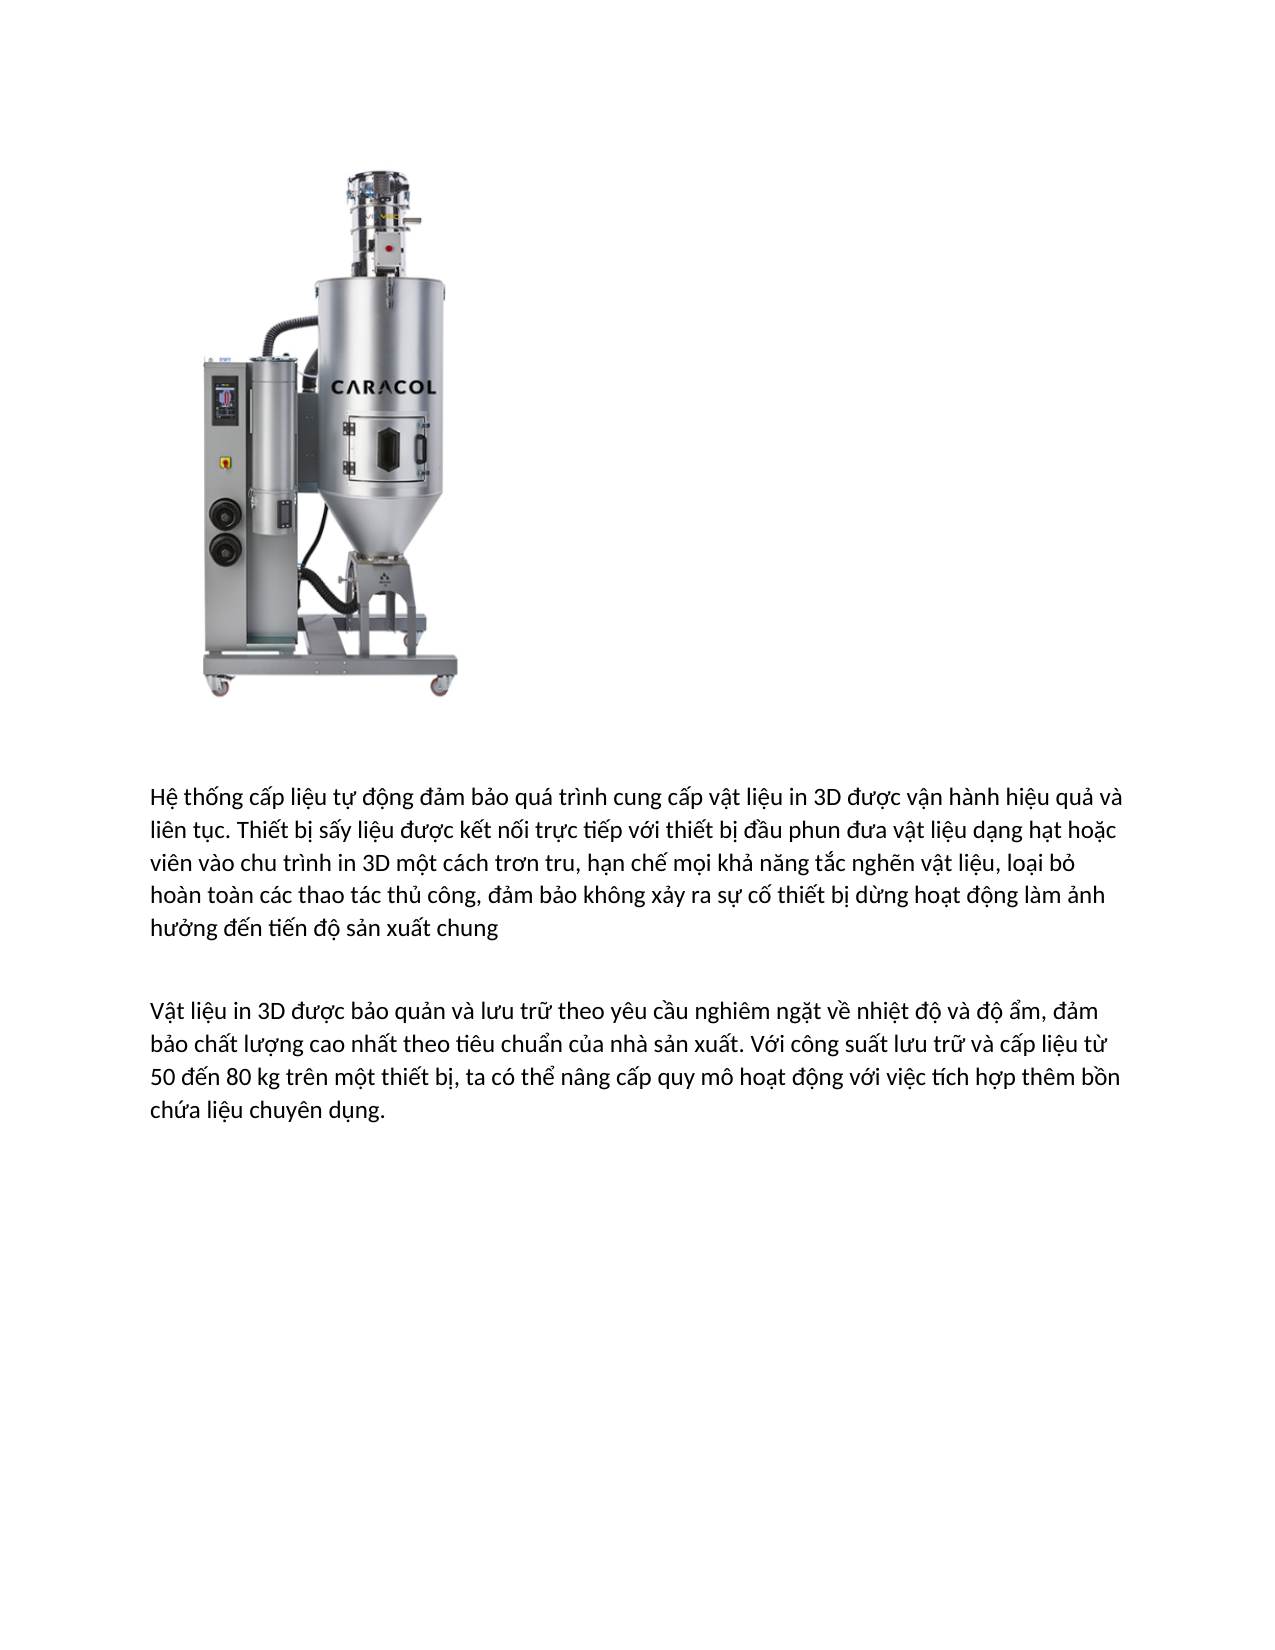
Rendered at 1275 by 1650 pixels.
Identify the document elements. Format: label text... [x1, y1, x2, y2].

picture [150, 150, 519, 713]
text Vật liệu in 3D được bảo quản và lưu trữ theo yêu cầu nghiêm ngặt về nhiệt độ và độ ẩm, đảm bảo chất lượng cao nhất theo tiêu chuẩn của nhà sản xuất. Với công suất lưu trữ và cấp liệu từ 50 đến 80 kg trên một thiết bị, ta có thể nâng cấp quy mô hoạt động với việc tích hợp thêm bồn chứa liệu chuyên dụng. [150, 962, 1125, 1124]
text Hệ thống cấp liệu tự động đảm bảo quá trình cung cấp vật liệu in 3D được vận hành hiệu quả và liên tục. Thiết bị sấy liệu được kết nối trực tiếp với thiết bị đầu phun đưa vật liệu dạng hạt hoặc viên vào chu trình in 3D một cách trơn tru, hạn chế mọi khả năng tắc nghẽn vật liệu, loại bỏ hoàn toàn các thao tác thủ công, đảm bảo không xảy ra sự cố thiết bị dừng hoạt động làm ảnh hưởng đến tiến độ sản xuất chung [150, 781, 1125, 943]
